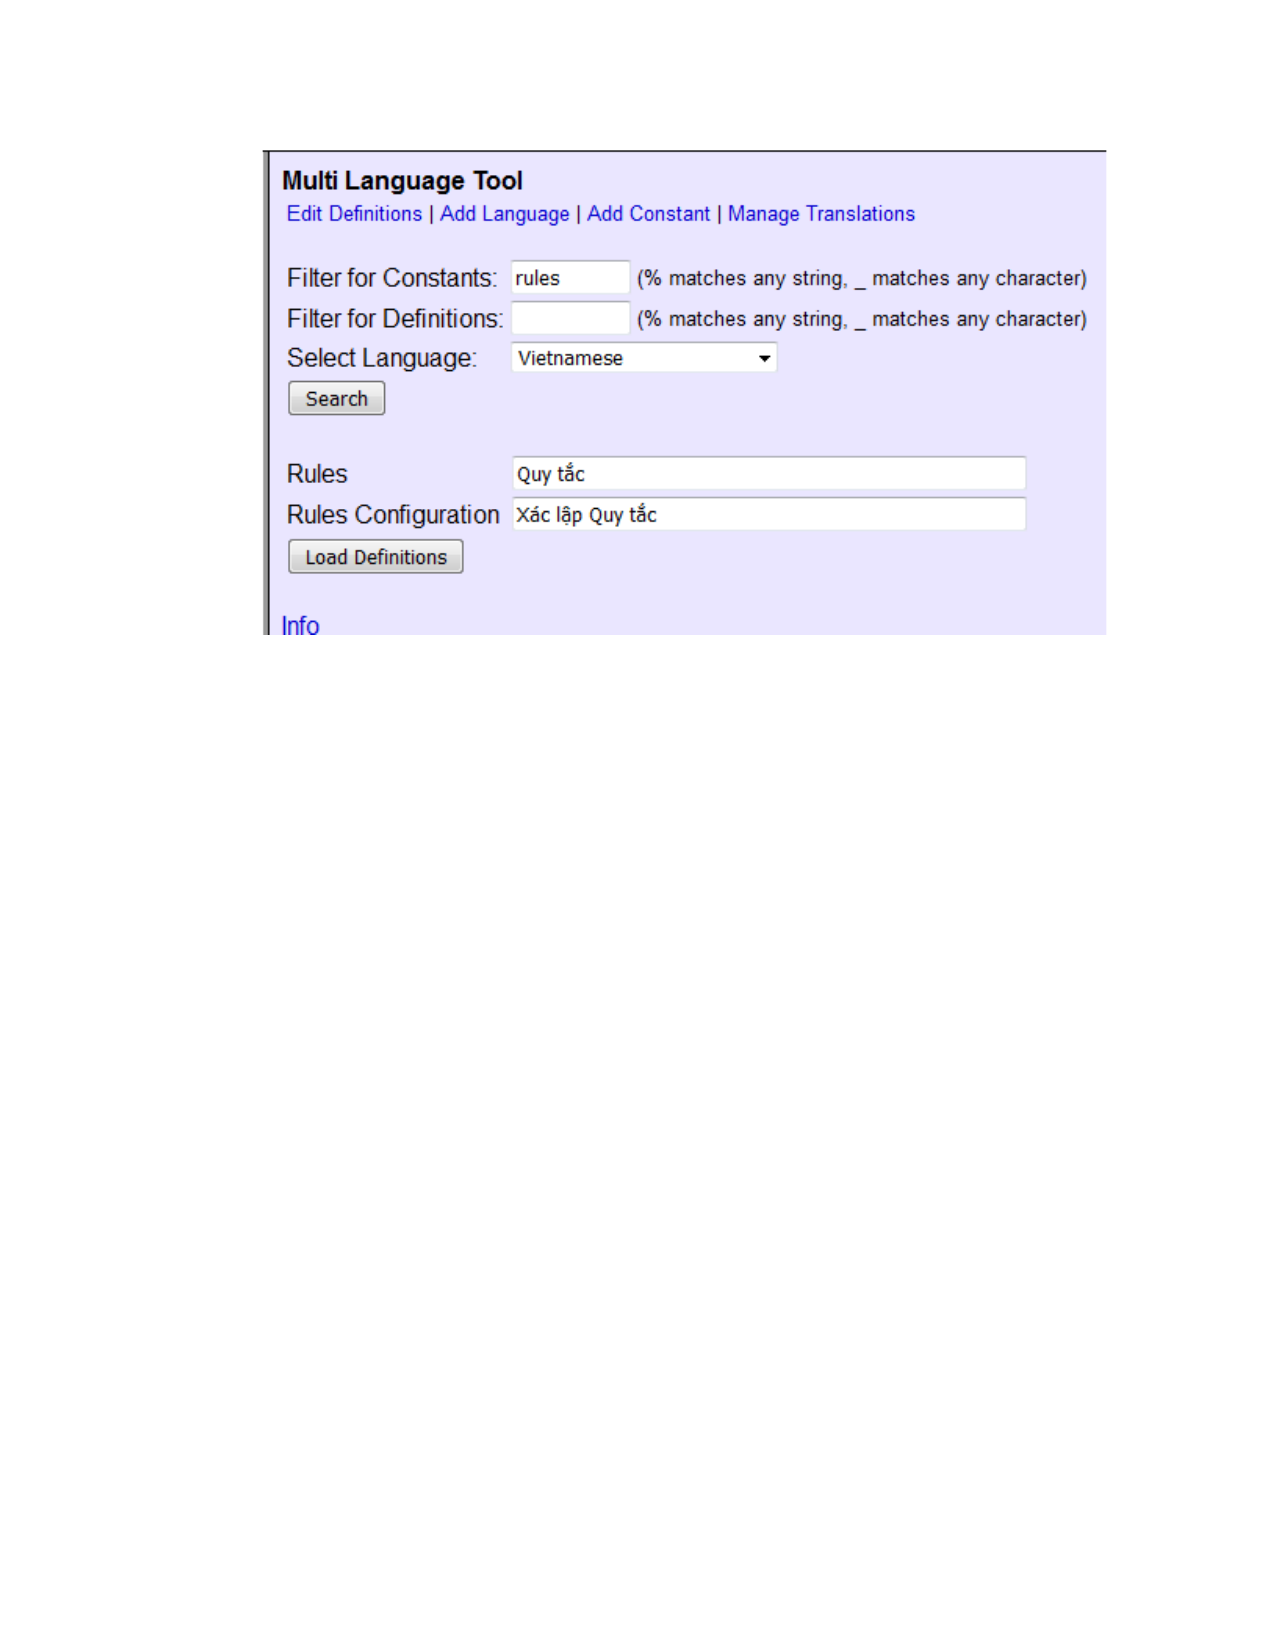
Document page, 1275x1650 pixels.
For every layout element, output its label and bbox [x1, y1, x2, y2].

picture [262, 150, 1107, 635]
